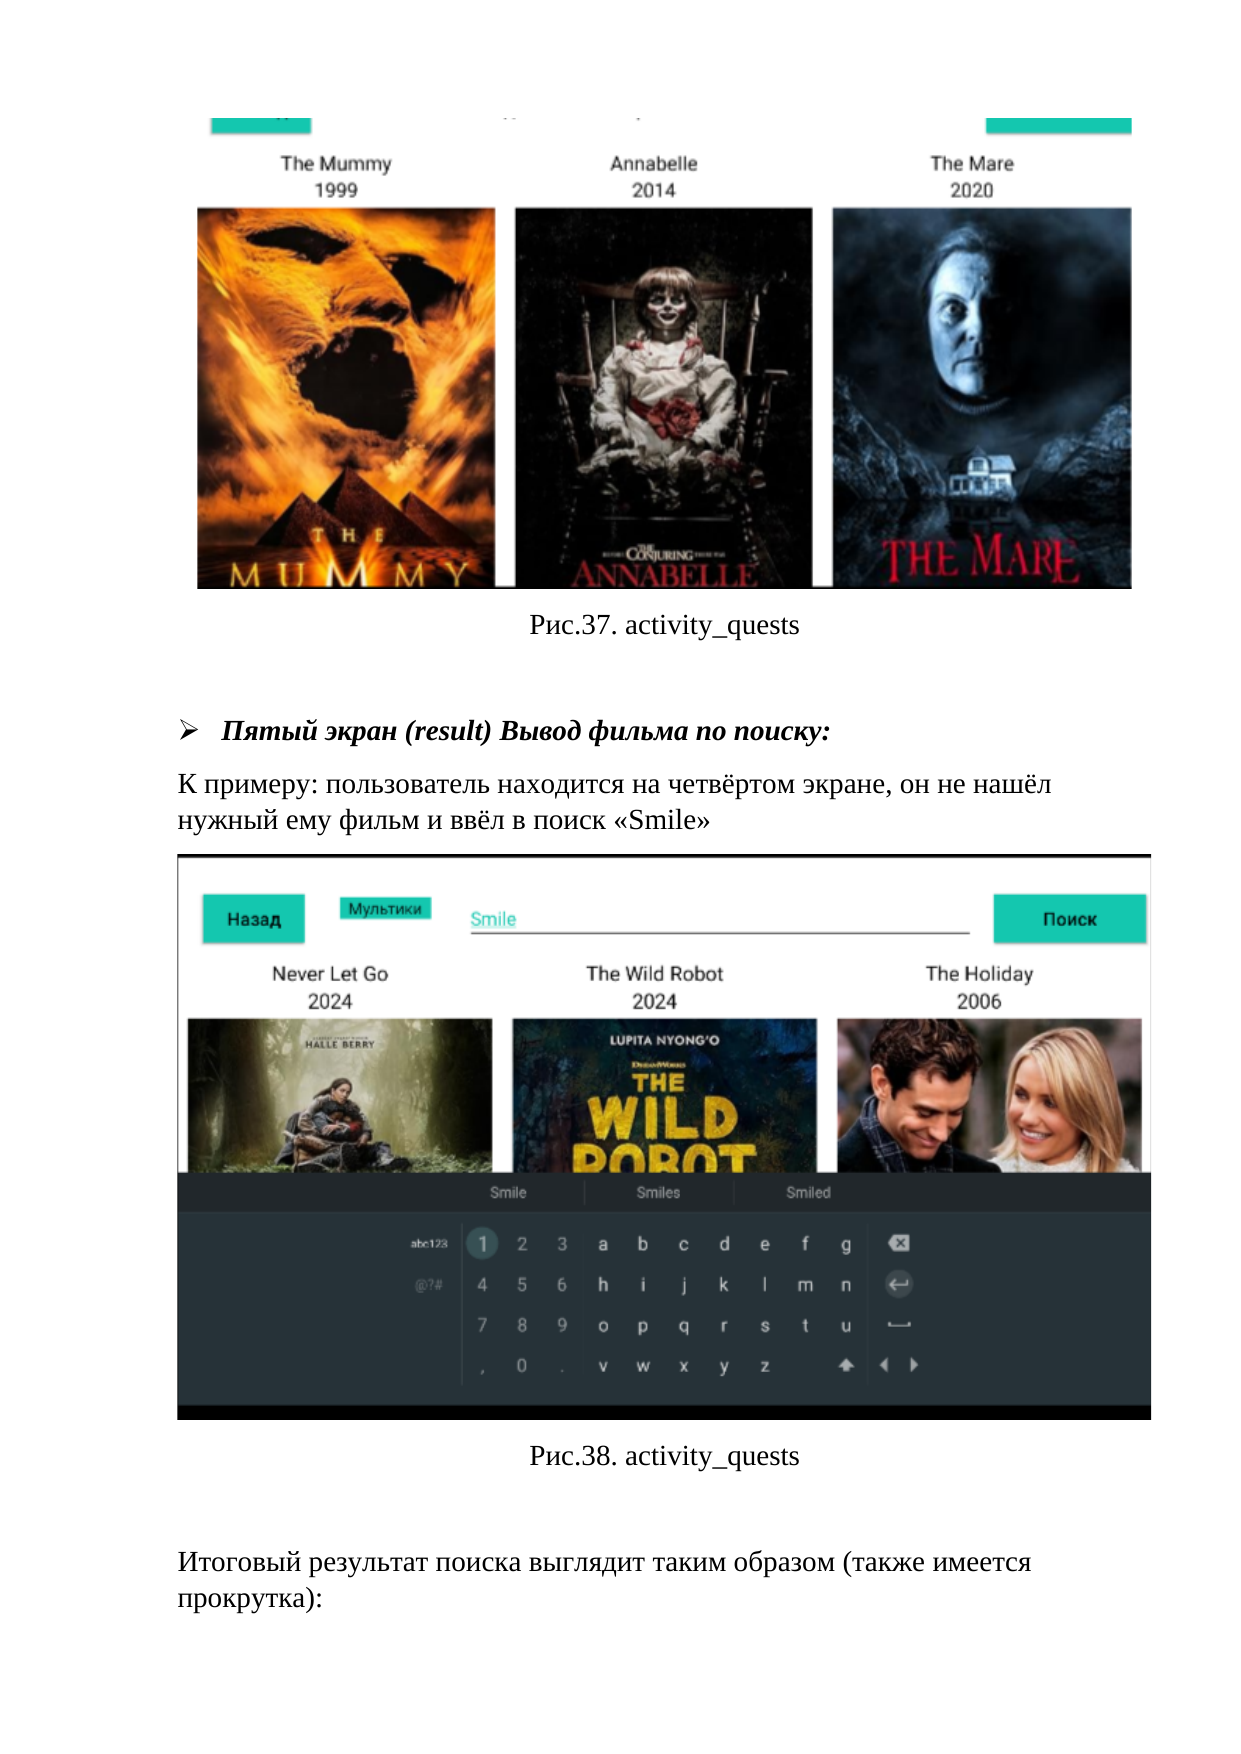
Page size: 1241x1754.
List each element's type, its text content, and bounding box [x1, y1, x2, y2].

picture [197, 118, 1132, 589]
list Пятый экран (result) Вывод фильма по поиску: [177, 713, 1152, 747]
picture [177, 854, 1152, 1420]
text Итоговый результат поиска выглядит таким образом (также имеется прокрутка): [177, 1544, 1152, 1613]
text Рис.37. activity_quests [177, 607, 1152, 641]
text Рис.38. activity_quests [177, 1438, 1152, 1472]
text К примеру: пользователь находится на четвёртом экране, он не нашёл нужный ему фильм и ввёл в поиск «Smile» [177, 766, 1152, 836]
